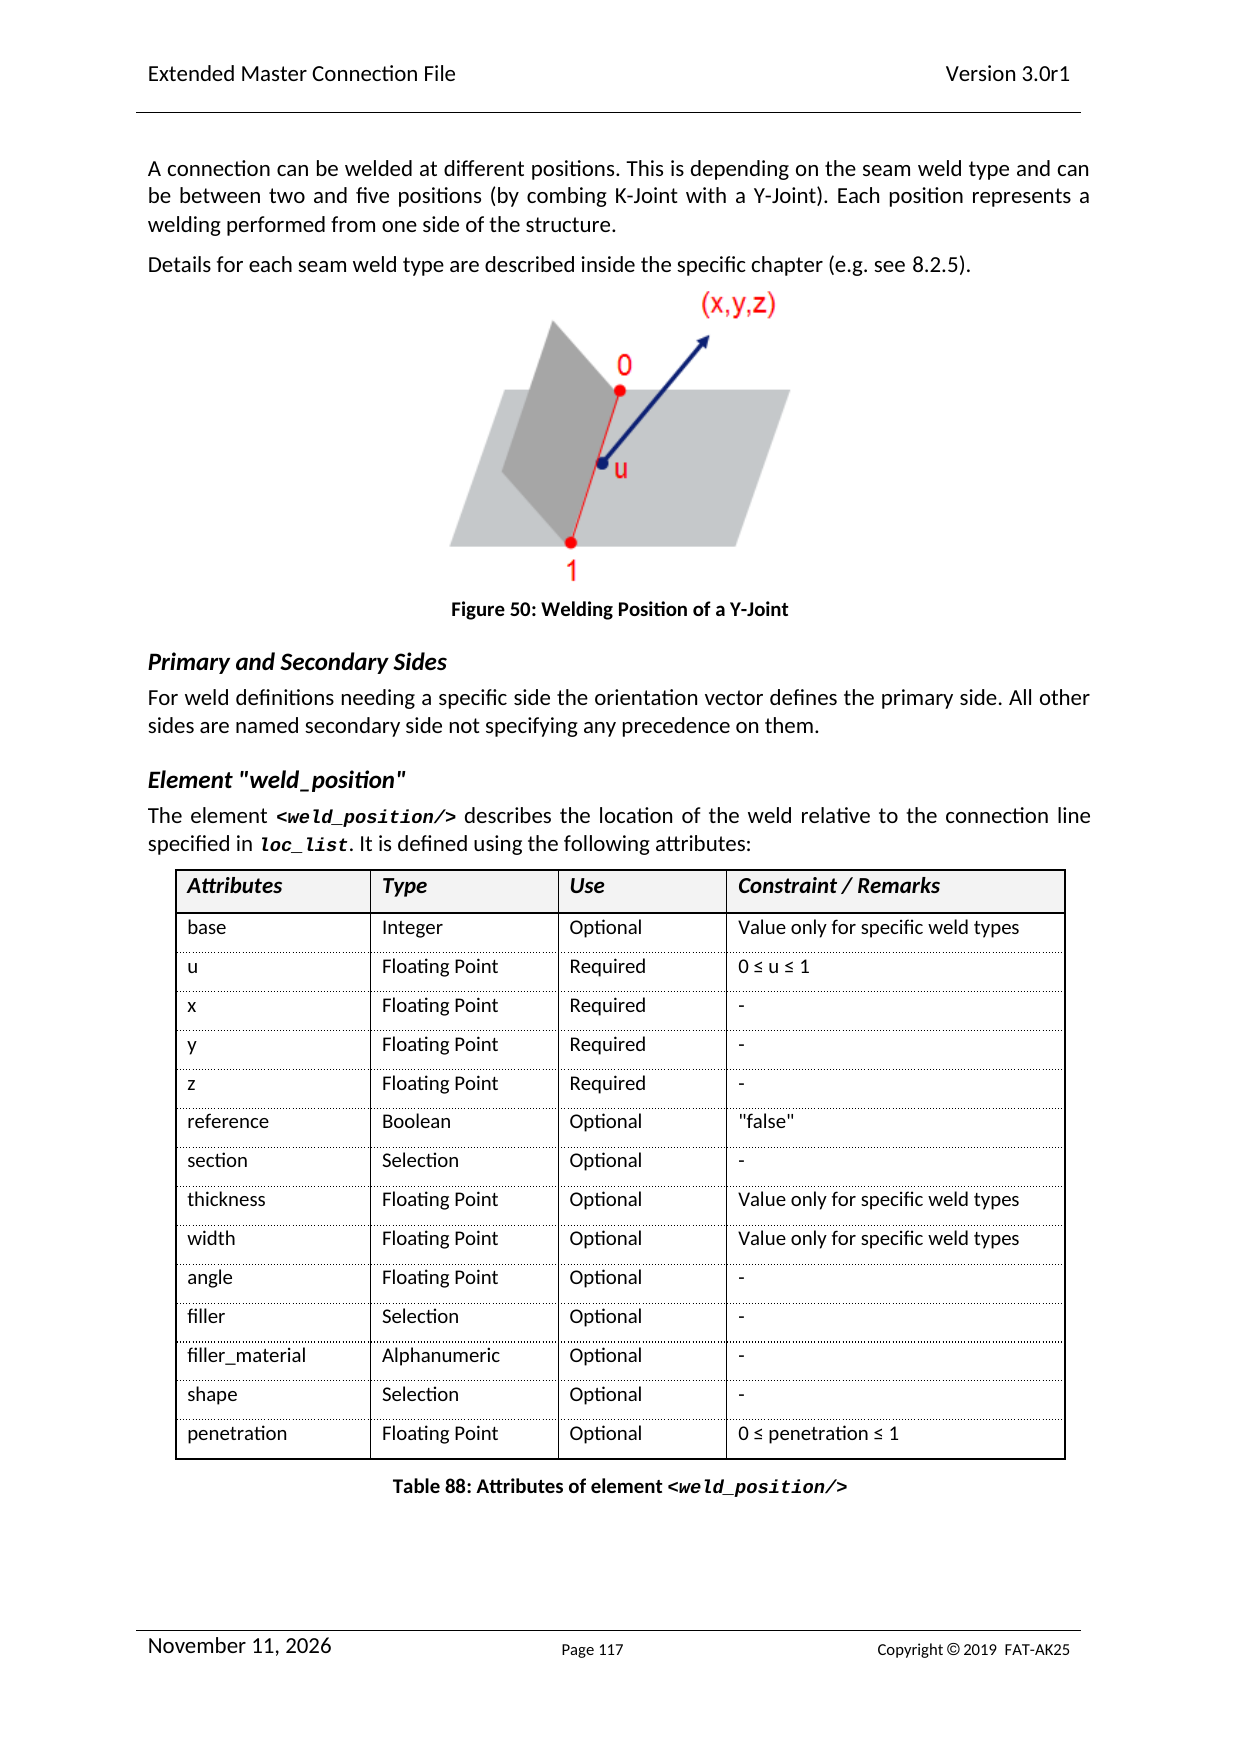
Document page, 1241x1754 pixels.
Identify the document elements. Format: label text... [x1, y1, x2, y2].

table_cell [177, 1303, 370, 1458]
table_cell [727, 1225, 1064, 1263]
subtitle Primary and Secondary Sides [148, 646, 1092, 677]
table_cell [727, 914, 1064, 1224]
text Details for each seam weld type are described inside the specific chapter (e.g. see 8.2.5). [148, 250, 1092, 278]
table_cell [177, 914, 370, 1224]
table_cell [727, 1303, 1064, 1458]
text A connection can be welded at different positions. This is depending on the seam weld type and can be between two and five positions (by combing K-Joint with a Y-Joint). Each position represents a welding performed from one side of the structure. [148, 154, 1092, 238]
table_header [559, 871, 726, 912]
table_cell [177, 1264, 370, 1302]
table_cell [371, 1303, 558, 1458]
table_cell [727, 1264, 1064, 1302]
text For weld definitions needing a specific side the orientation vector defines the primary side. All other sides are named secondary side not specifying any precedence on them. [148, 683, 1092, 739]
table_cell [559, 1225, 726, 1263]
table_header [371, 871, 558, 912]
picture [407, 290, 833, 584]
subtitle Element "weld_position" [148, 764, 1092, 794]
text The element <weld_position/> describes the location of the weld relative to the connection line specified in loc_list. It is defined using the following attributes: [148, 801, 1092, 857]
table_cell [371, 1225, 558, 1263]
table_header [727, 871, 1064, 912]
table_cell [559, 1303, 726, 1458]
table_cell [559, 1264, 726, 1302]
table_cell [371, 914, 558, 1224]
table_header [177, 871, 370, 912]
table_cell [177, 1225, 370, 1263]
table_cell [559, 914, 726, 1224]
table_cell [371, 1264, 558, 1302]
